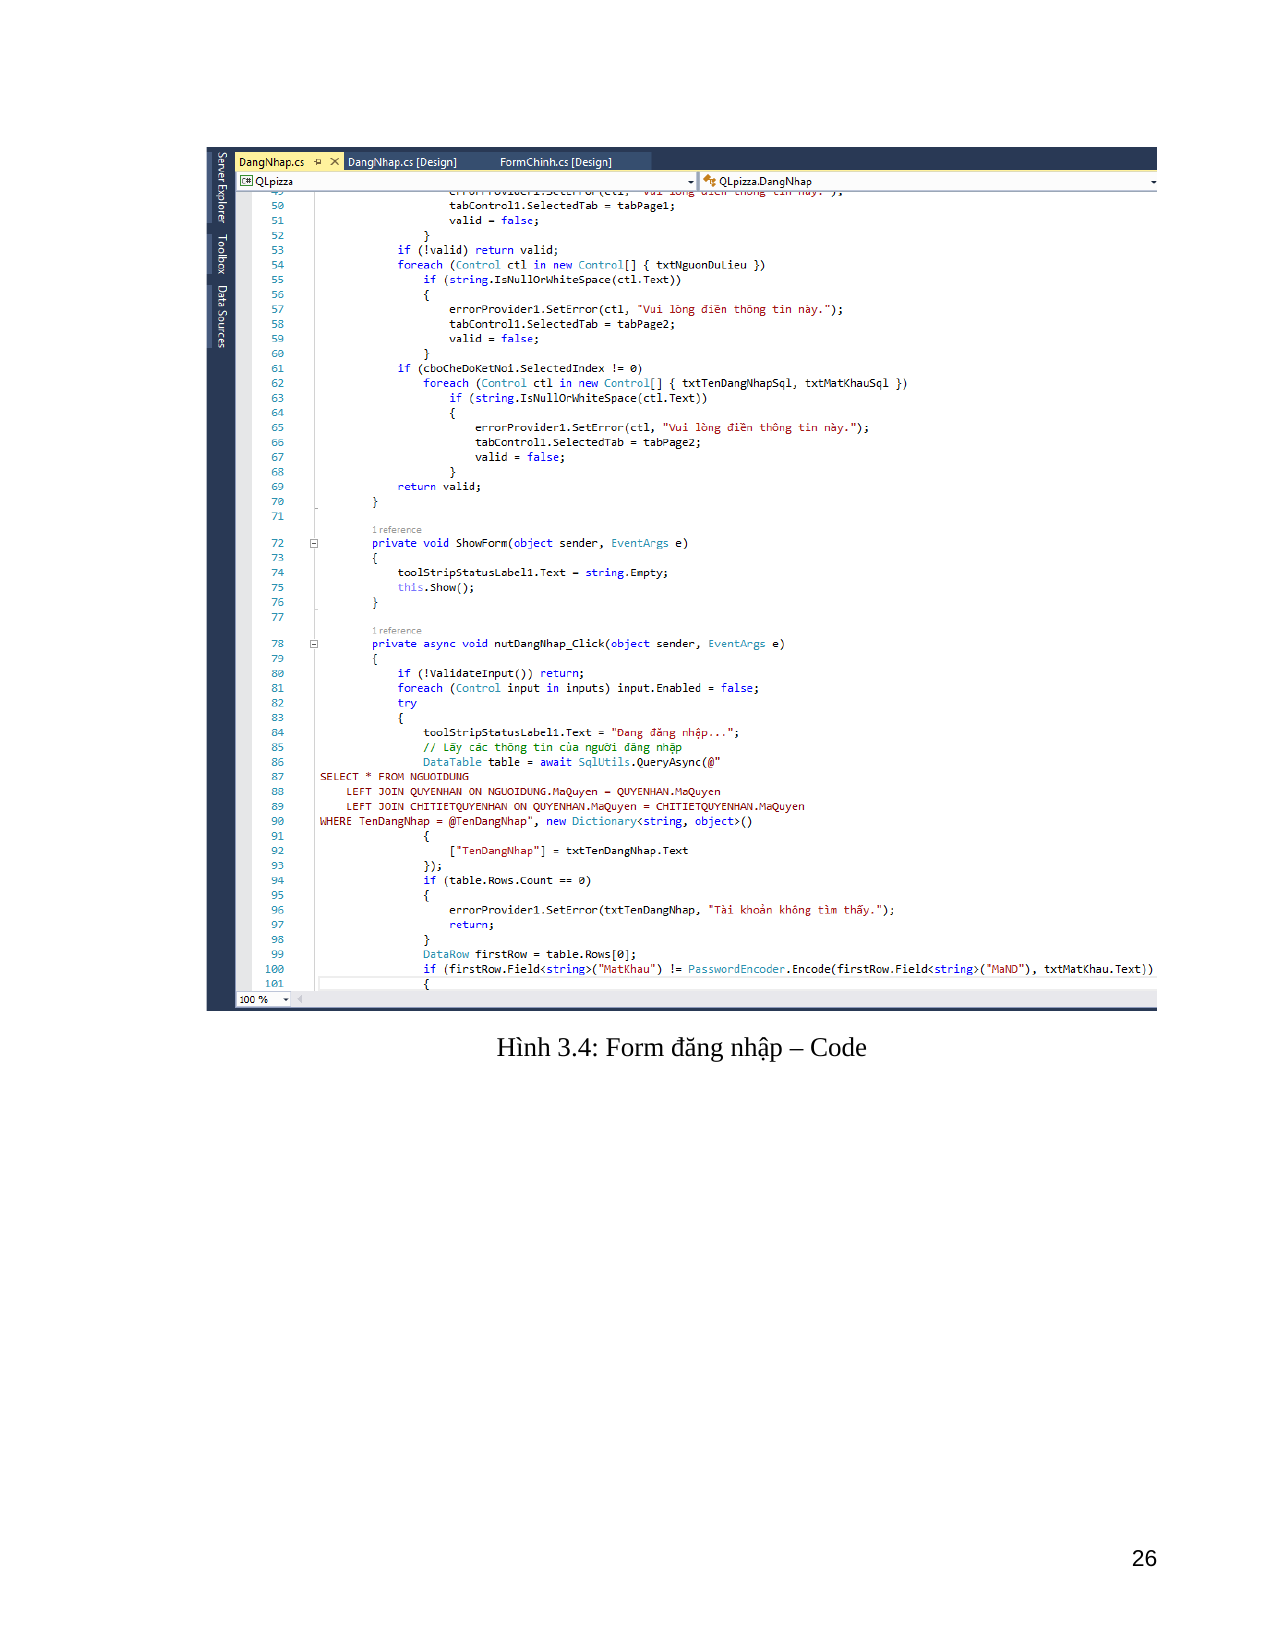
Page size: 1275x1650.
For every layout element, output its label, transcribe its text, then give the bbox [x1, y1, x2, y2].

text Hình 3.4: Form đăng nhập – Code [207, 1031, 1157, 1062]
picture [206, 147, 1157, 1011]
